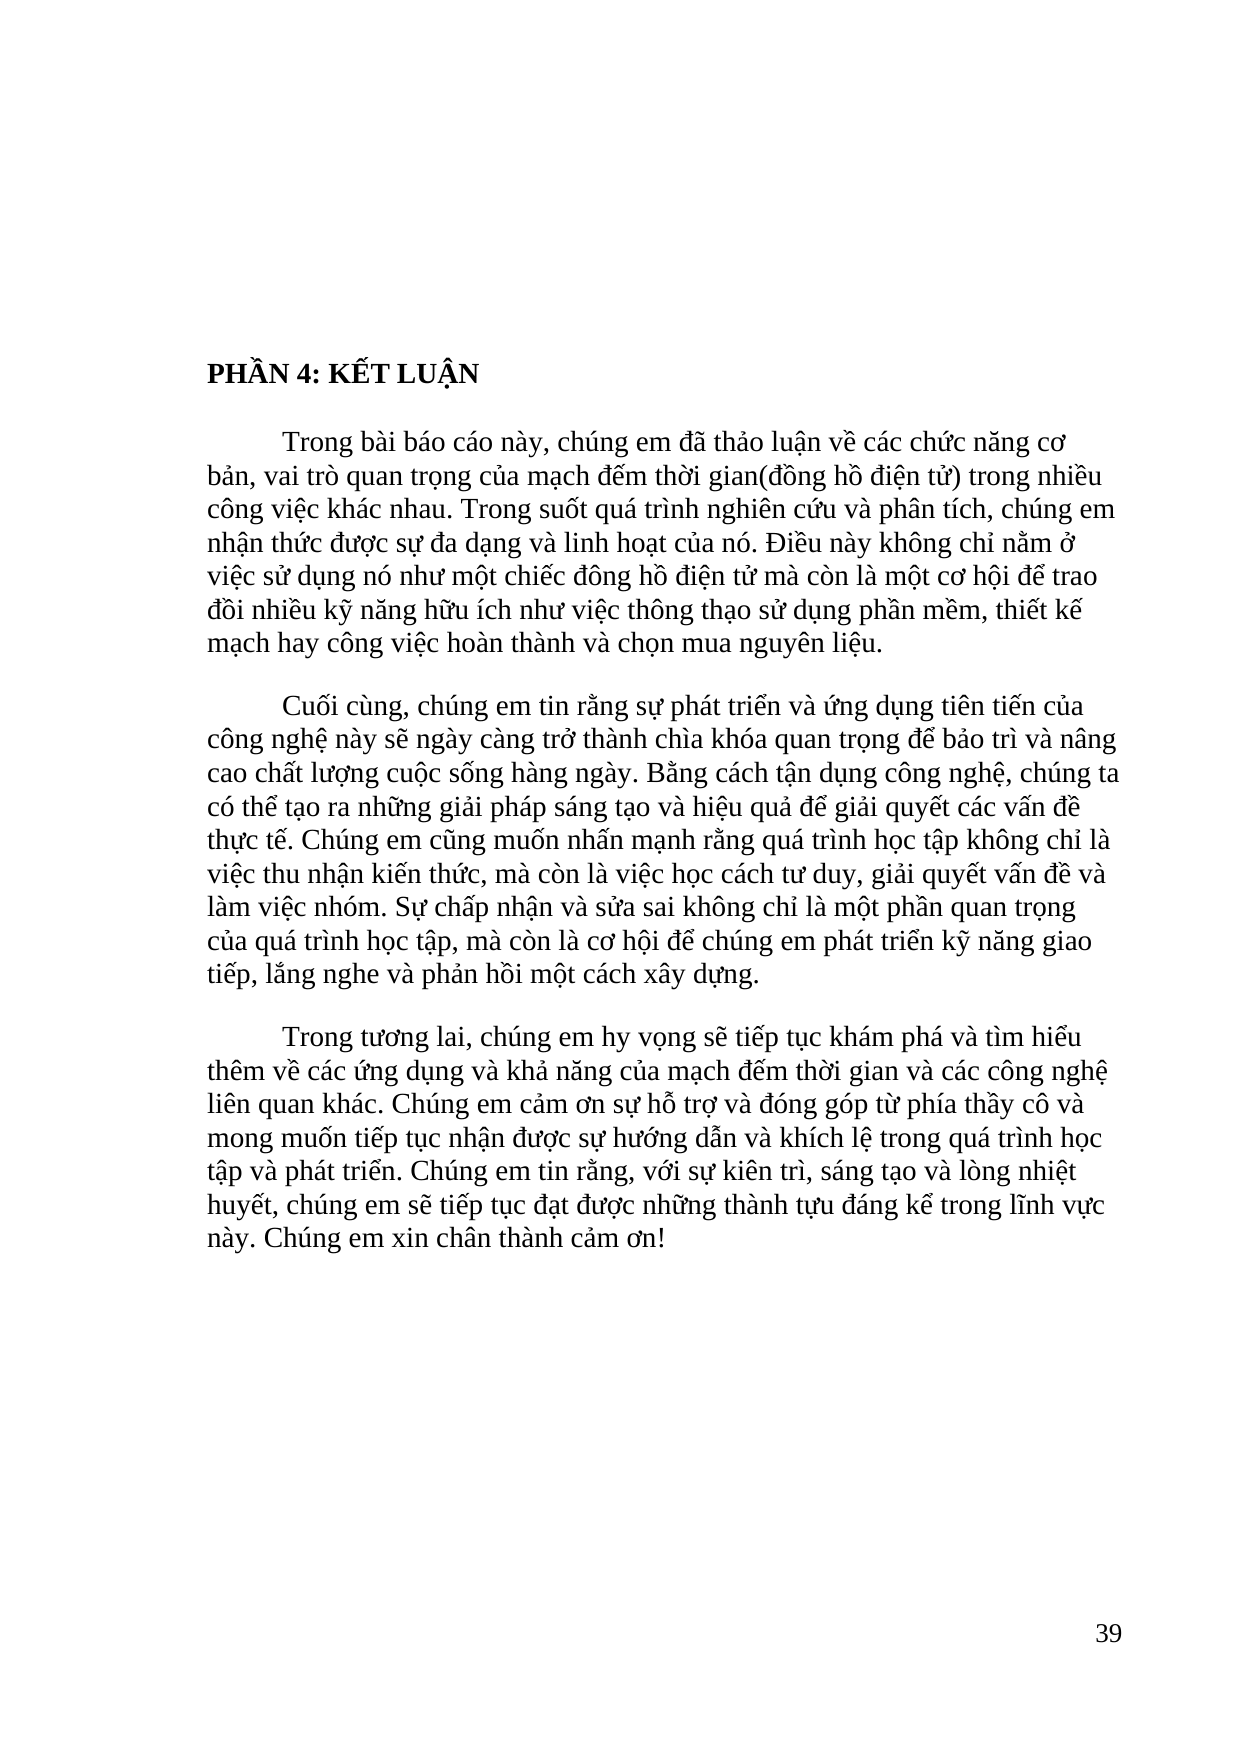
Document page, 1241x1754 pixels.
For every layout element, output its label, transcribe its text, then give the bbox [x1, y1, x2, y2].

text Trong bài báo cáo này, chúng em đã thảo luận về các chức năng cơ bản, vai trò quan trọng của mạch đếm thời gian(đồng hồ điện tử) trong nhiều công việc khác nhau. Trong suốt quá trình nghiên cứu và phân tích, chúng em nhận thức được sự đa dạng và linh hoạt của nó. Điều này không chỉ nằm ở việc sử dụng nó như một chiếc đông hồ điện tử mà còn là một cơ hội để trao đồi nhiều kỹ năng hữu ích như việc thông thạo sử dụng phần mềm, thiết kế mạch hay công việc hoàn thành và chọn mua nguyên liệu. [207, 424, 1122, 659]
text Trong tương lai, chúng em hy vọng sẽ tiếp tục khám phá và tìm hiểu thêm về các ứng dụng và khả năng của mạch đếm thời gian và các công nghệ liên quan khác. Chúng em cảm ơn sự hỗ trợ và đóng góp từ phía thầy cô và mong muốn tiếp tục nhận được sự hướng dẫn và khích lệ trong quá trình học tập và phát triển. Chúng em tin rằng, với sự kiên trì, sáng tạo và lòng nhiệt huyết, chúng em sẽ tiếp tục đạt được những thành tựu đáng kể trong lĩnh vực này. Chúng em xin chân thành cảm ơn! [207, 1019, 1122, 1254]
text Cuối cùng, chúng em tin rằng sự phát triển và ứng dụng tiên tiến của công nghệ này sẽ ngày càng trở thành chìa khóa quan trọng để bảo trì và nâng cao chất lượng cuộc sống hàng ngày. Bằng cách tận dụng công nghệ, chúng ta có thể tạo ra những giải pháp sáng tạo và hiệu quả để giải quyết các vấn đề thực tế. Chúng em cũng muốn nhấn mạnh rằng quá trình học tập không chỉ là việc thu nhận kiến thức, mà còn là việc học cách tư duy, giải quyết vấn đề và làm việc nhóm. Sự chấp nhận và sửa sai không chỉ là một phần quan trọng của quá trình học tập, mà còn là cơ hội để chúng em phát triển kỹ năng giao tiếp, lắng nghe và phản hồi một cách xây dựng. [207, 688, 1122, 990]
subtitle PHẦN 4: KẾT LUẬN [207, 356, 1122, 390]
